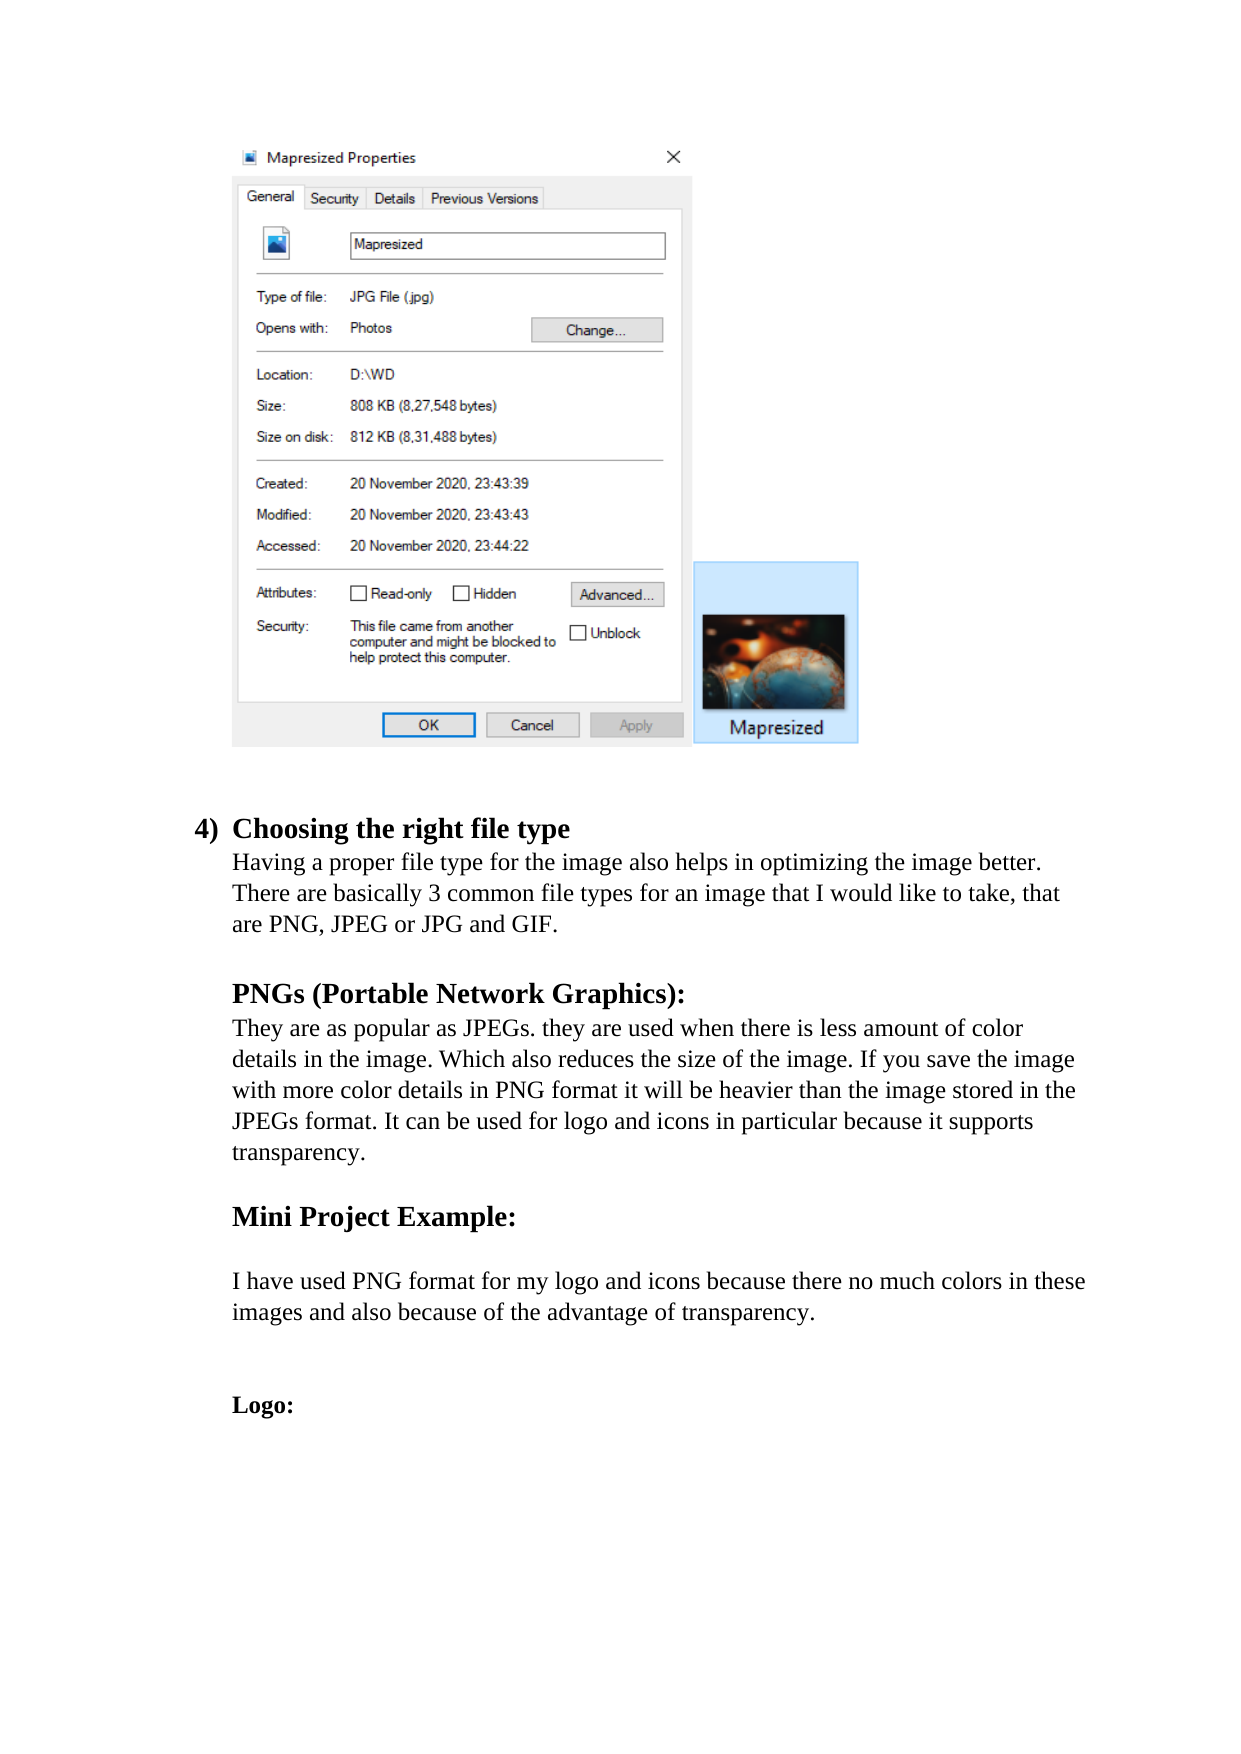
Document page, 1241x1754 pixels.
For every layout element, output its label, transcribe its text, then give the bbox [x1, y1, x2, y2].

picture [231, 150, 862, 747]
list Choosing the right file type [194, 811, 1090, 845]
list Having a proper file type for the image also helps in optimizing the image better. [232, 847, 1090, 876]
list There are basically 3 common file types for an image that I would like to take, that are PNG, JPEG or JPG and GIF. [232, 878, 1090, 938]
list I have used PNG format for my logo and icons because there no much colors in these images and also because of the advantage of transparency. [232, 1266, 1090, 1326]
list They are as popular as JPEGs. they are used when there is less amount of color details in the image. Which also reduces the size of the image. If you save the image with more color details in PNG format it will be heavier than the image stored in the JPEGs format. It can be used for logo and icons in particular because it supports transparency. [232, 1013, 1090, 1166]
list Mini Project Example: [232, 1199, 1090, 1233]
list Logo: [232, 1391, 1090, 1419]
list PNGs (Portable Network Graphics): [232, 977, 1090, 1010]
